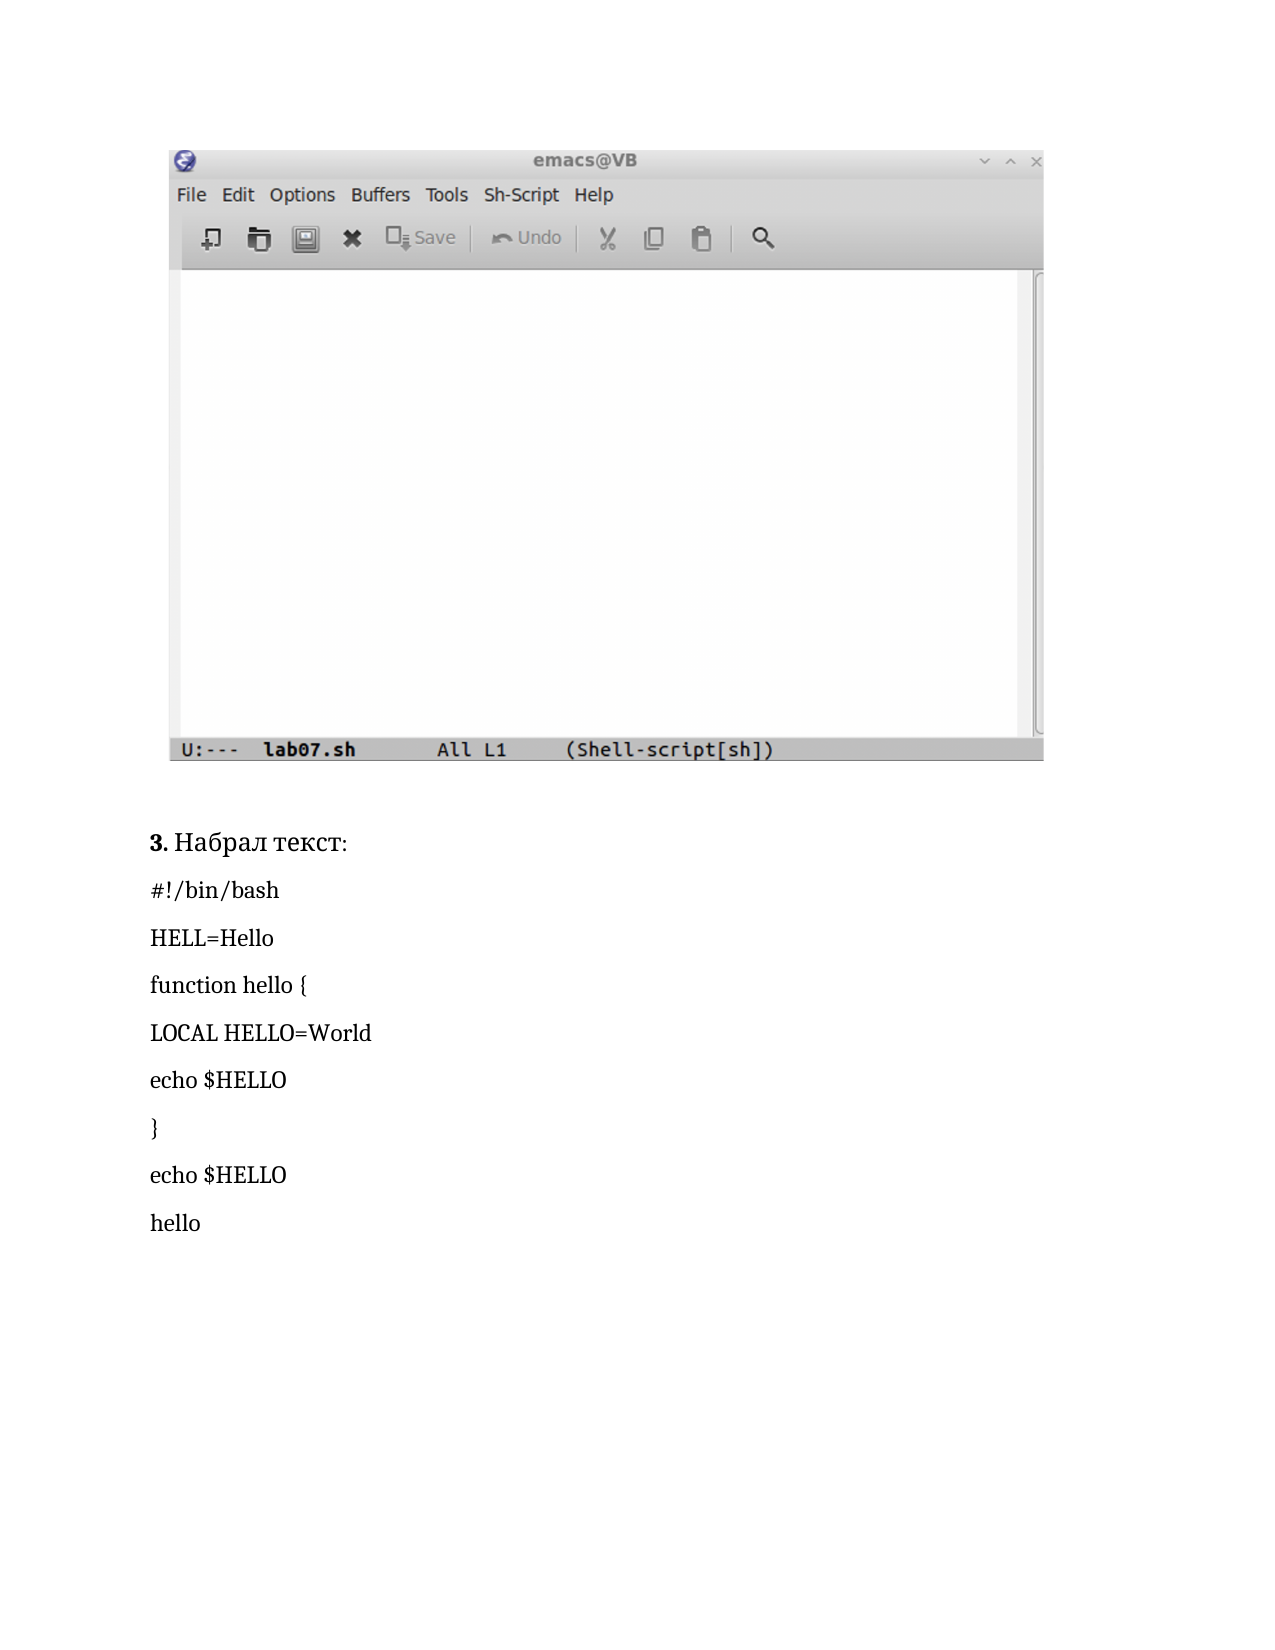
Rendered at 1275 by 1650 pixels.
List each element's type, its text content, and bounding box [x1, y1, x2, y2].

text echo $HELLO [150, 1066, 1125, 1095]
text echo $HELLO [150, 1161, 1125, 1190]
text 3. Набрал текст: [150, 829, 1125, 857]
text } [150, 1114, 1125, 1142]
text #!/bin/bash [150, 876, 1125, 905]
text LOCAL HELLO=World [150, 1019, 1125, 1047]
text hello [150, 1209, 1125, 1237]
picture [168, 150, 1044, 761]
text function hello { [150, 971, 1125, 1000]
text HELL=Hello [150, 924, 1125, 952]
